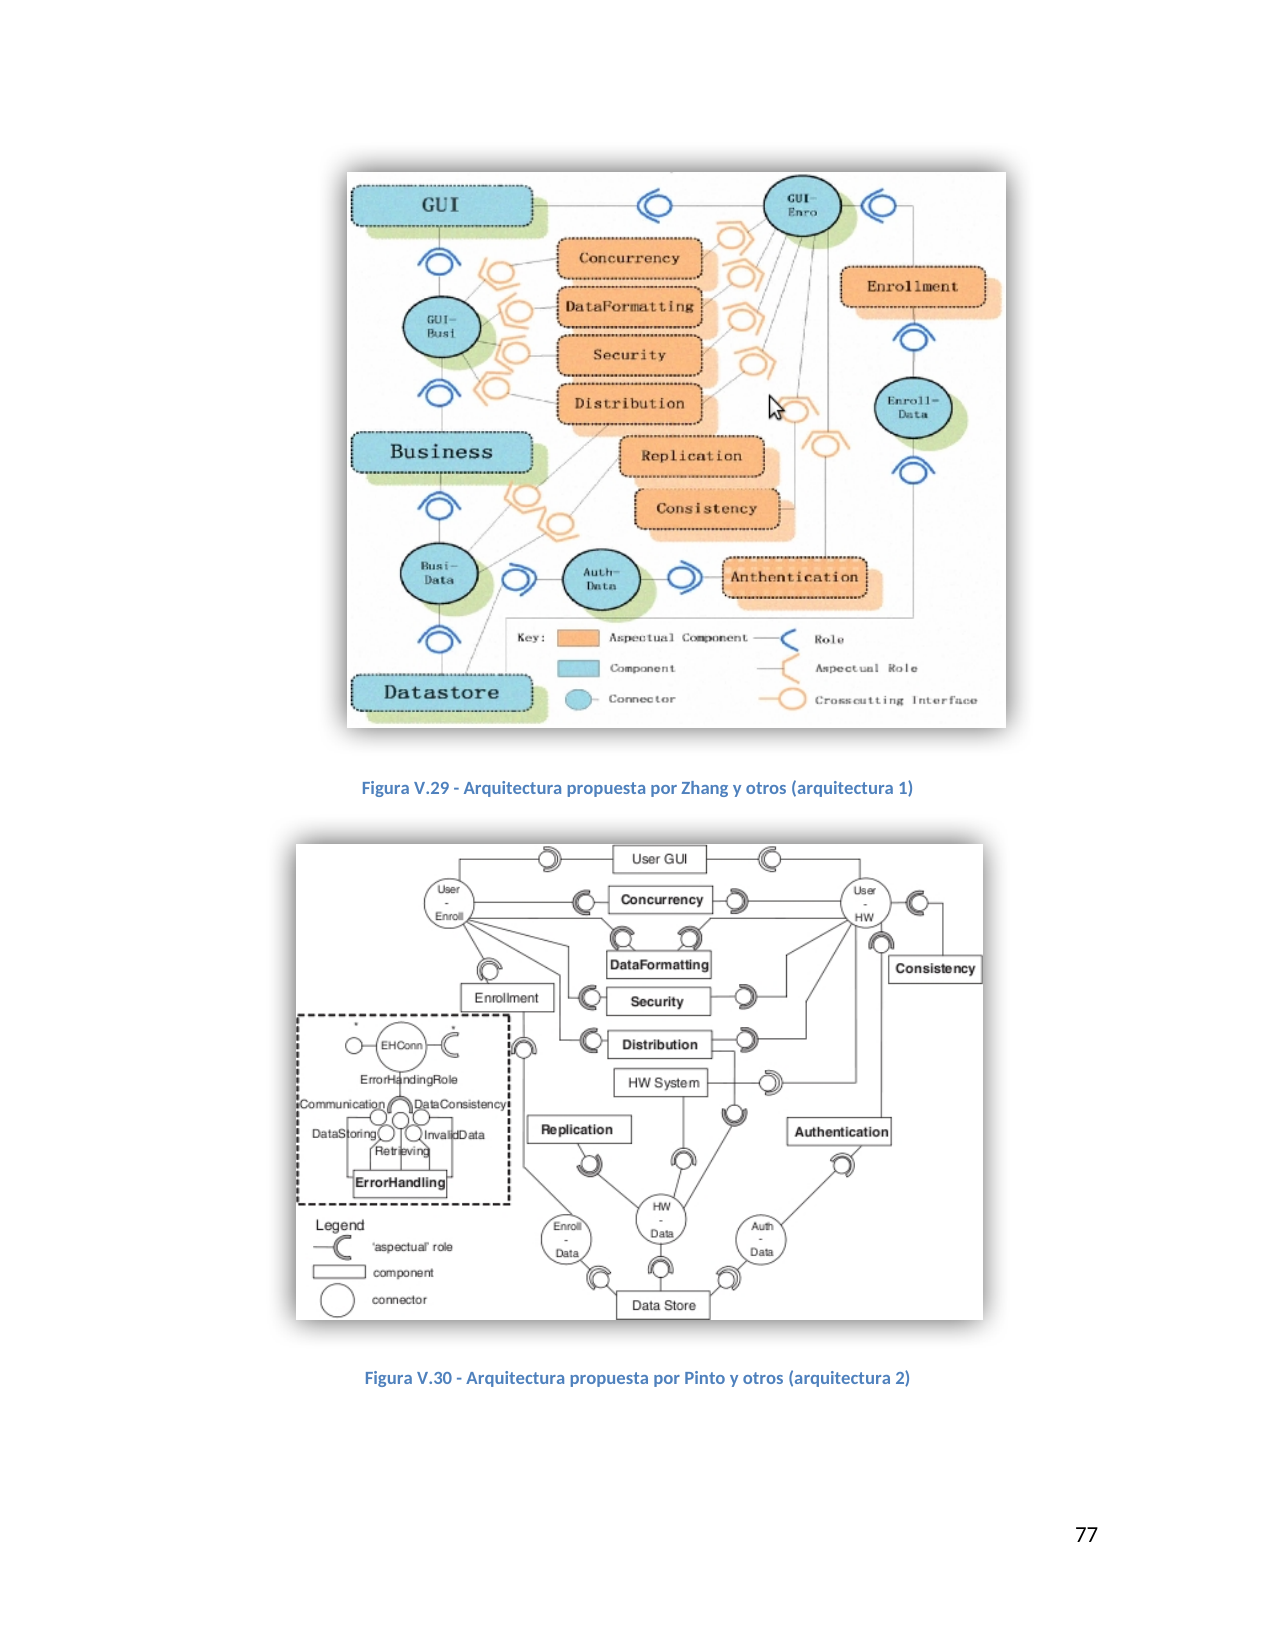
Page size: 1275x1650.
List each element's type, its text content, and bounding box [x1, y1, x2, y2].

picture [296, 844, 983, 1320]
picture [347, 172, 1006, 728]
